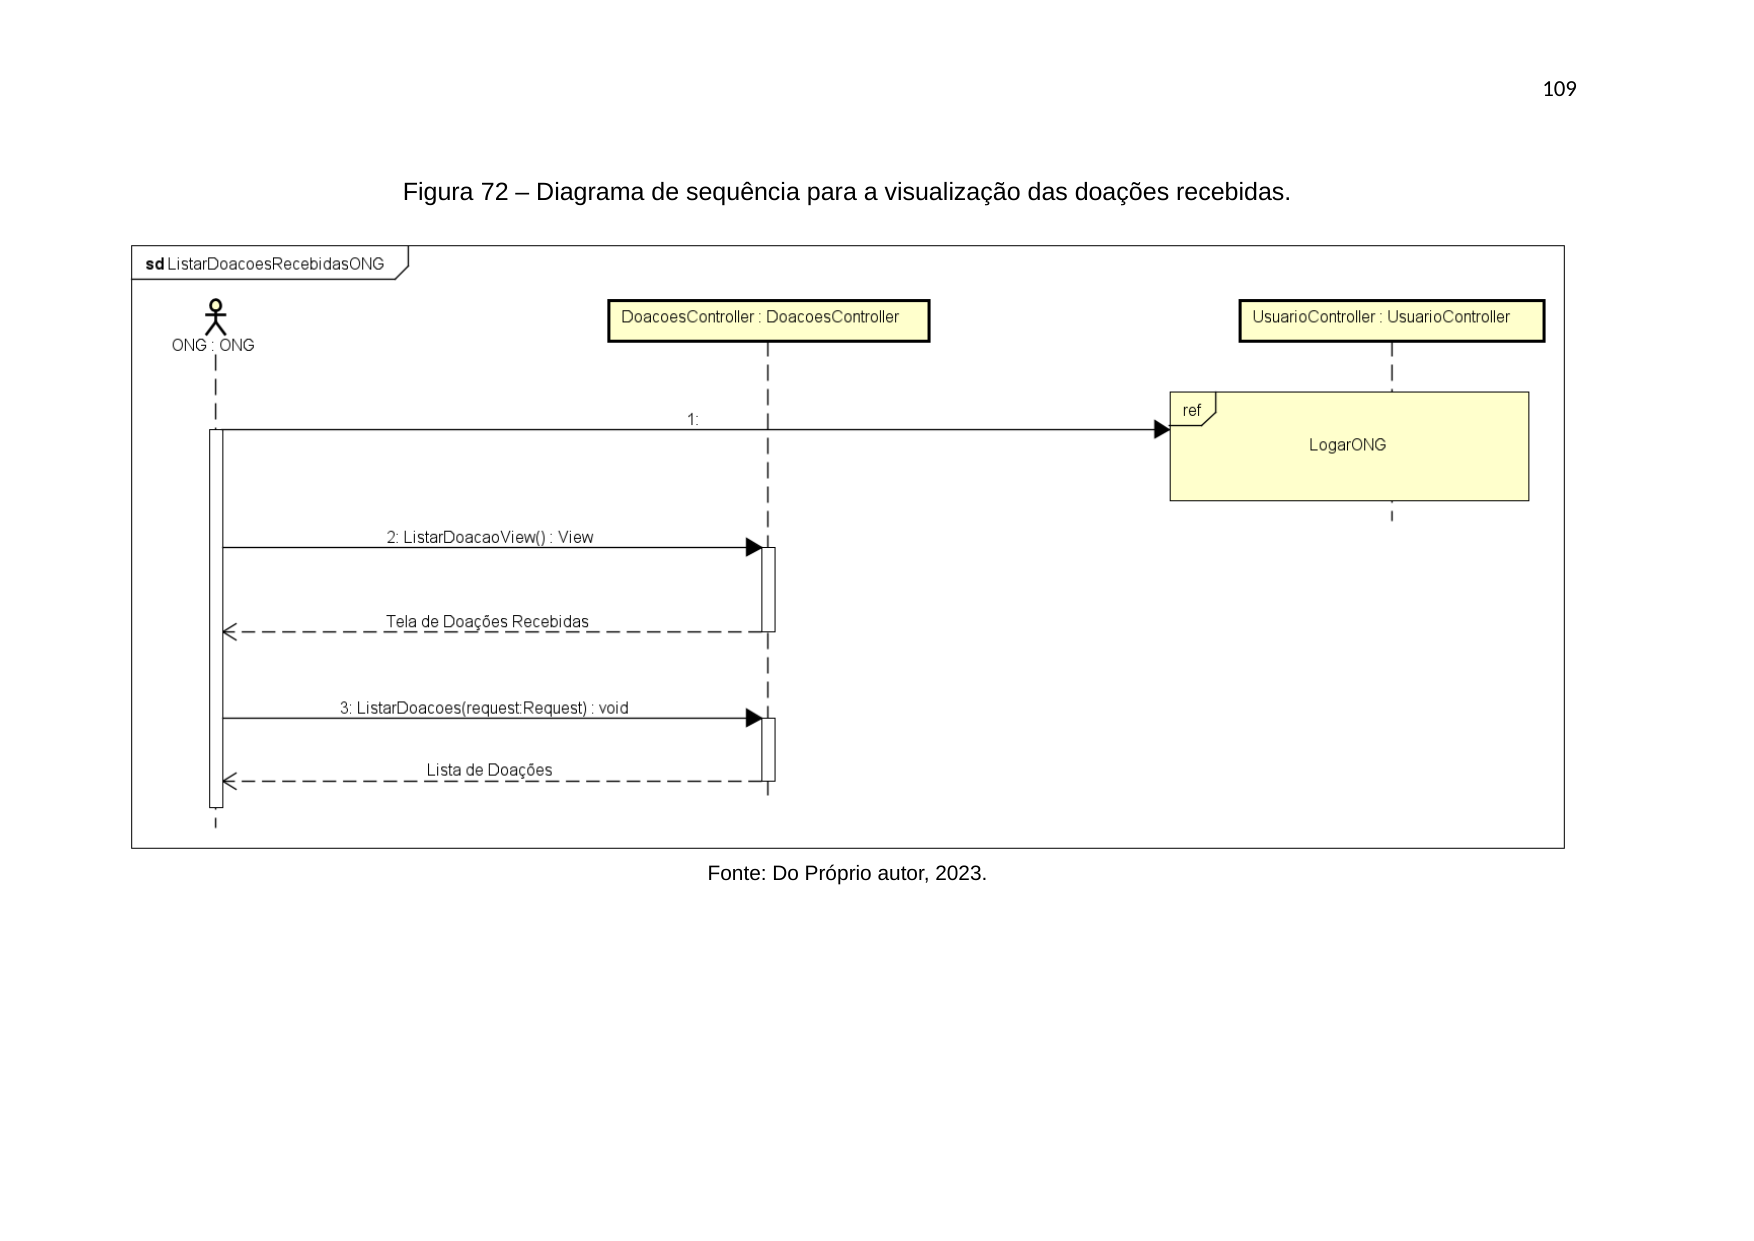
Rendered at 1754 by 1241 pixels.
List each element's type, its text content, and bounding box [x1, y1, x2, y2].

text Figura 72 – Diagrama de sequência para a visualização das doações recebidas. [118, 177, 1577, 206]
picture [118, 232, 1577, 862]
text Fonte: Do Próprio autor, 2023. [118, 862, 1577, 885]
